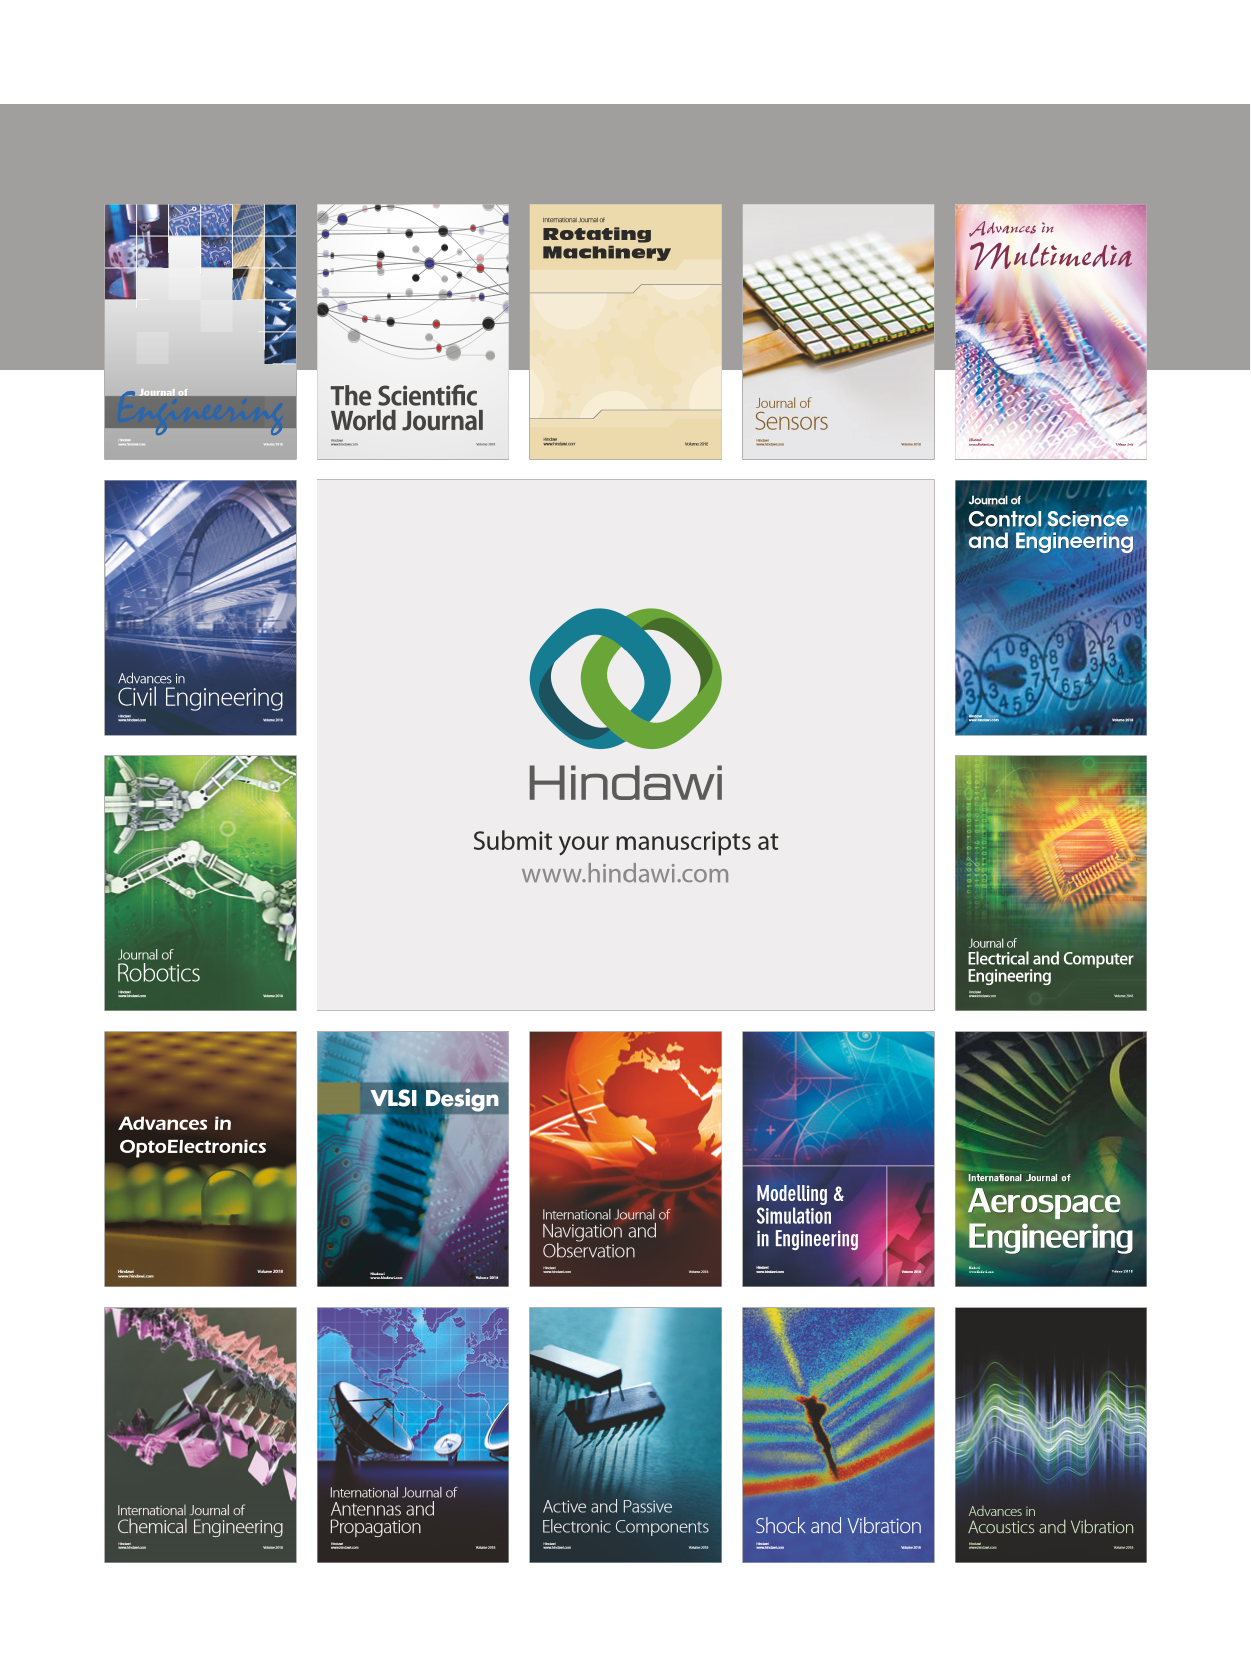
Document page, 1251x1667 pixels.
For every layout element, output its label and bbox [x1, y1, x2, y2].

picture [0, 103, 1250, 1563]
